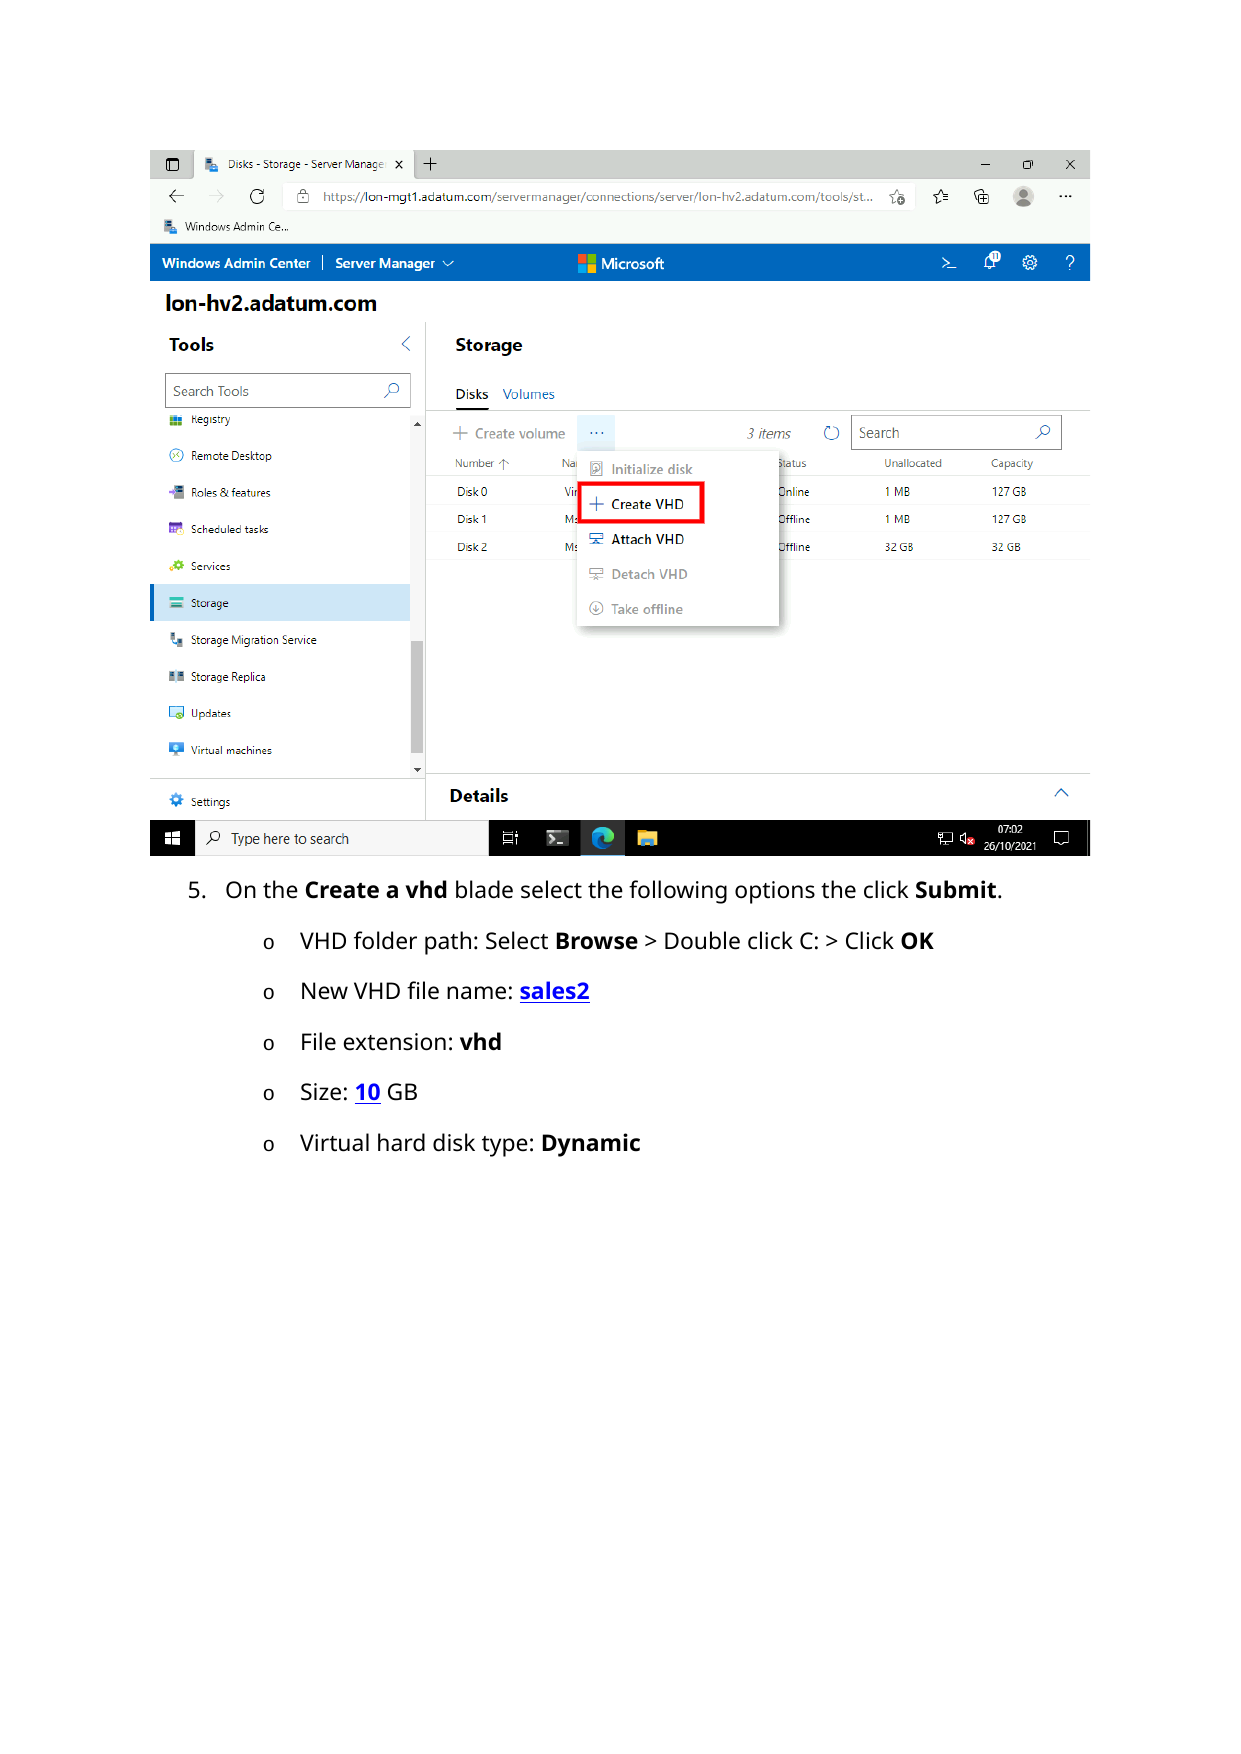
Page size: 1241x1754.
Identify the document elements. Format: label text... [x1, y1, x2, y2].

picture [150, 150, 1091, 856]
list VHD folder path: Select Browse > Double click C: > Click OK [262, 925, 1090, 956]
list Size: 10 GB [262, 1076, 1090, 1107]
list Virtual hard disk type: Dynamic [262, 1126, 1090, 1158]
list File extension: vhd [262, 1026, 1090, 1057]
list New VHD file name: sales2 [262, 975, 1090, 1006]
list On the Create a vhd blade select the following options the click Submit. [187, 874, 1090, 906]
